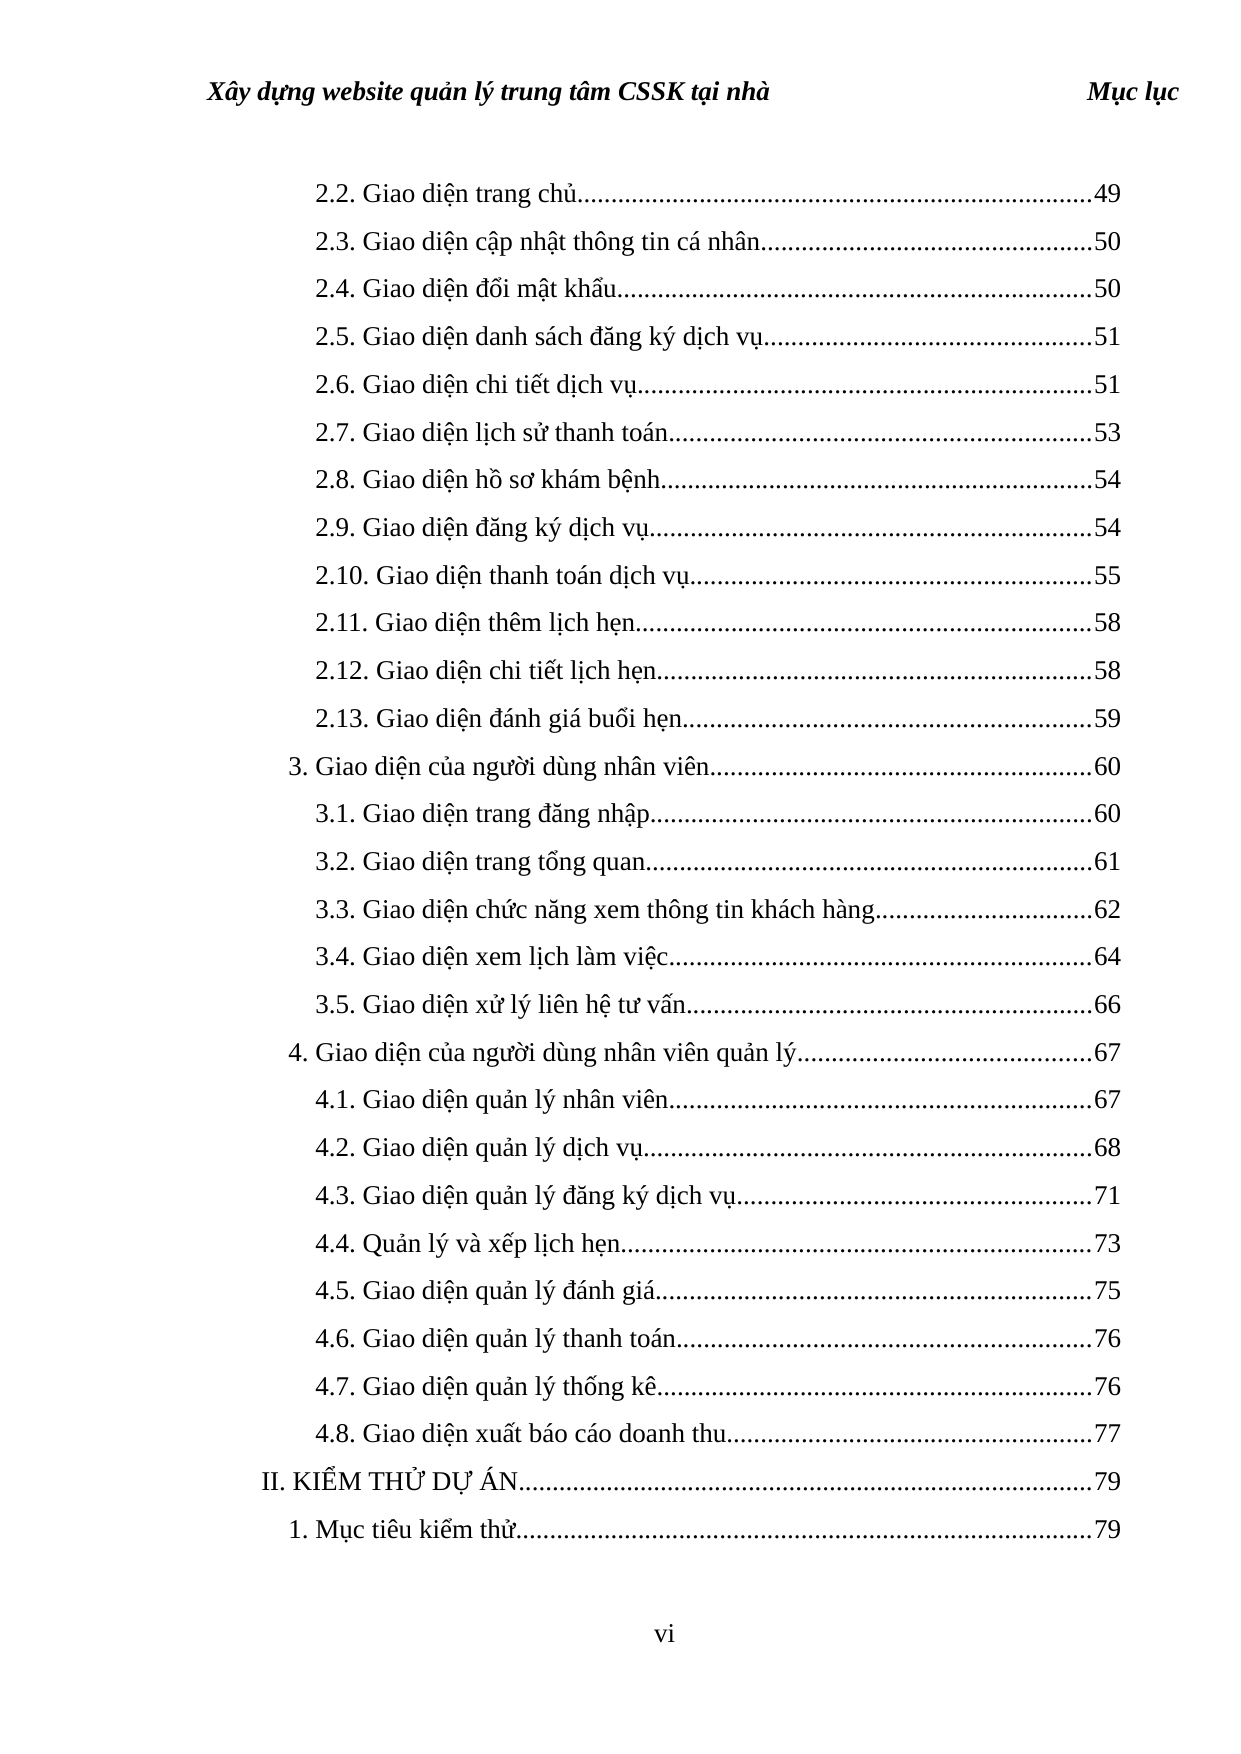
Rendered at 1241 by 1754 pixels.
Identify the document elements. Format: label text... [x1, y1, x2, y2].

text 4.5. Giao diện quản lý đánh giá 75 [315, 1274, 1122, 1306]
text 2.13. Giao diện đánh giá buổi hẹn 59 [315, 702, 1122, 733]
text 2.7. Giao diện lịch sử thanh toán 53 [315, 416, 1122, 447]
text 2.3. Giao diện cập nhật thông tin cá nhân 50 [315, 225, 1122, 256]
text 3. Giao diện của người dùng nhân viên 60 [288, 750, 1122, 781]
text II. KIỂM THỬ DỰ ÁN 79 [261, 1465, 1122, 1496]
text 2.12. Giao diện chi tiết lịch hẹn 58 [315, 654, 1122, 685]
text 4. Giao diện của người dùng nhân viên quản lý 67 [288, 1036, 1122, 1067]
text 2.10. Giao diện thanh toán dịch vụ 55 [315, 559, 1122, 590]
text 3.2. Giao diện trang tổng quan 61 [315, 845, 1122, 876]
text 4.2. Giao diện quản lý dịch vụ 68 [315, 1131, 1122, 1162]
text 2.5. Giao diện danh sách đăng ký dịch vụ 51 [315, 320, 1122, 351]
text 2.6. Giao diện chi tiết dịch vụ 51 [315, 368, 1122, 399]
text 2.8. Giao diện hồ sơ khám bệnh 54 [315, 463, 1122, 494]
text 4.1. Giao diện quản lý nhân viên 67 [315, 1084, 1122, 1115]
text 3.3. Giao diện chức năng xem thông tin khách hàng 62 [315, 893, 1122, 924]
text 4.8. Giao diện xuất báo cáo doanh thu 77 [315, 1418, 1122, 1449]
text 4.6. Giao diện quản lý thanh toán 76 [315, 1322, 1122, 1353]
text 2.4. Giao diện đổi mật khẩu 50 [315, 273, 1122, 304]
text 4.7. Giao diện quản lý thống kê 76 [315, 1370, 1122, 1401]
text 2.2. Giao diện trang chủ 49 [315, 177, 1122, 208]
text 2.9. Giao diện đăng ký dịch vụ 54 [315, 511, 1122, 542]
text 4.3. Giao diện quản lý đăng ký dịch vụ 71 [315, 1179, 1122, 1210]
text 3.1. Giao diện trang đăng nhập 60 [315, 797, 1122, 828]
text 2.11. Giao diện thêm lịch hẹn 58 [315, 607, 1122, 638]
text 1. Mục tiêu kiểm thử 79 [288, 1513, 1122, 1544]
text 4.4. Quản lý và xếp lịch hẹn 73 [315, 1227, 1122, 1258]
text 3.4. Giao diện xem lịch làm việc 64 [315, 941, 1122, 972]
text 3.5. Giao diện xử lý liên hệ tư vấn 66 [315, 988, 1122, 1019]
